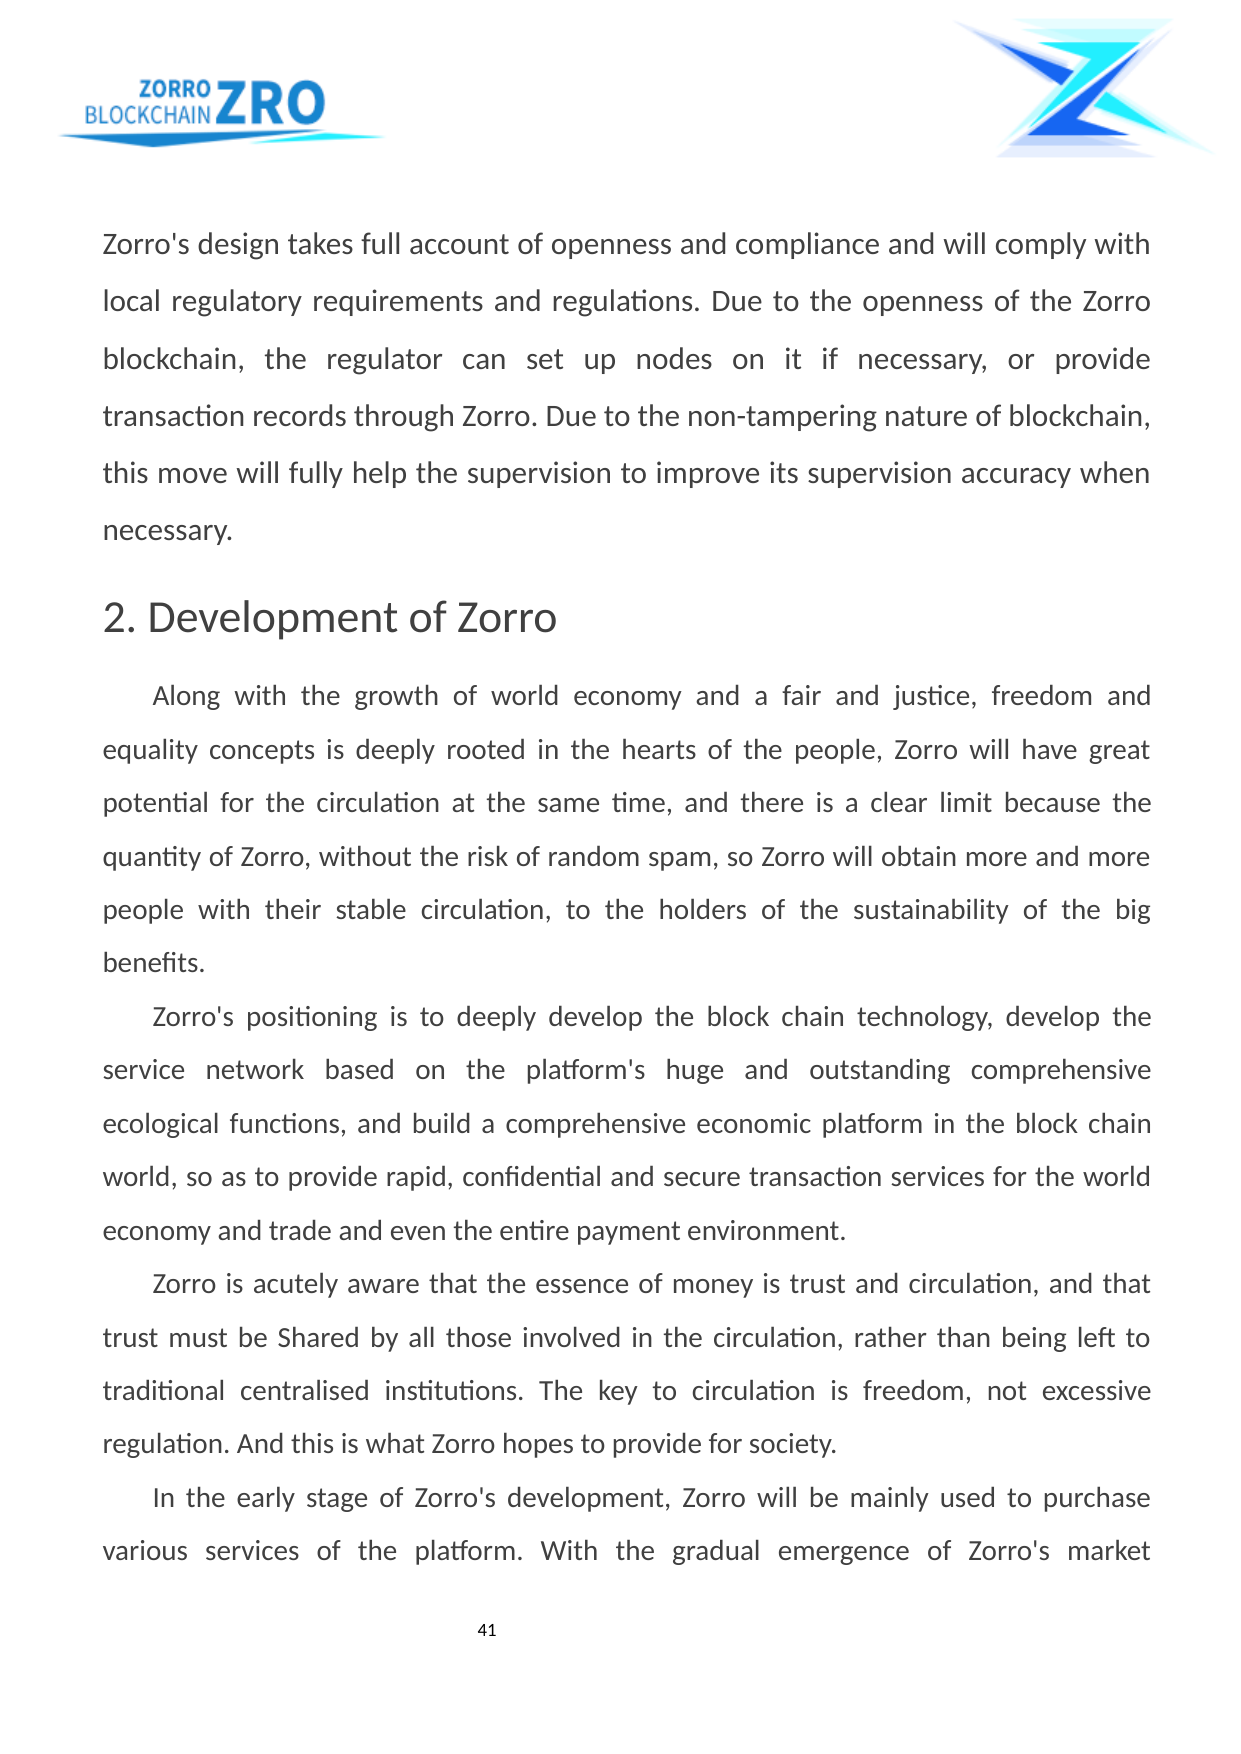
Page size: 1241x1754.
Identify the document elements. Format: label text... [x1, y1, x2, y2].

text Zorro's design takes full account of openness and compliance and will comply with local regulatory requirements and regulations. Due to the openness of the Zorro blockchain, the regulator can set up nodes on it if necessary, or provide transaction records through Zorro. Due to the non-tampering nature of blockchain, this move will fully help the supervision to improve its supervision accuracy when necessary. [102, 224, 1153, 548]
text Zorro is acutely aware that the essence of money is trust and circulation, and that trust must be Shared by all those involved in the circulation, rather than being left to traditional centralised institutions. The key to circulation is freedom, not excessive regulation. And this is what Zorro hopes to provide for society. [102, 1265, 1153, 1461]
picture [12, 0, 1228, 196]
text 2. Development of Zorro [102, 588, 1153, 644]
text Zorro's positioning is to deeply develop the block chain technology, develop the service network based on the platform's huge and outstanding comprehensive ecological functions, and build a comprehensive economic platform in the block chain world, so as to provide rapid, confidential and secure transaction services for the world economy and trade and even the entire payment environment. [102, 998, 1153, 1247]
text Along with the growth of world economy and a fair and justice, freedom and equality concepts is deeply rooted in the hearts of the people, Zorro will have great potential for the circulation at the same time, and there is a clear limit because the quantity of Zorro, without the risk of random spam, so Zorro will obtain more and more people with their stable circulation, to the holders of the sustainability of the big benefits. [102, 677, 1153, 980]
